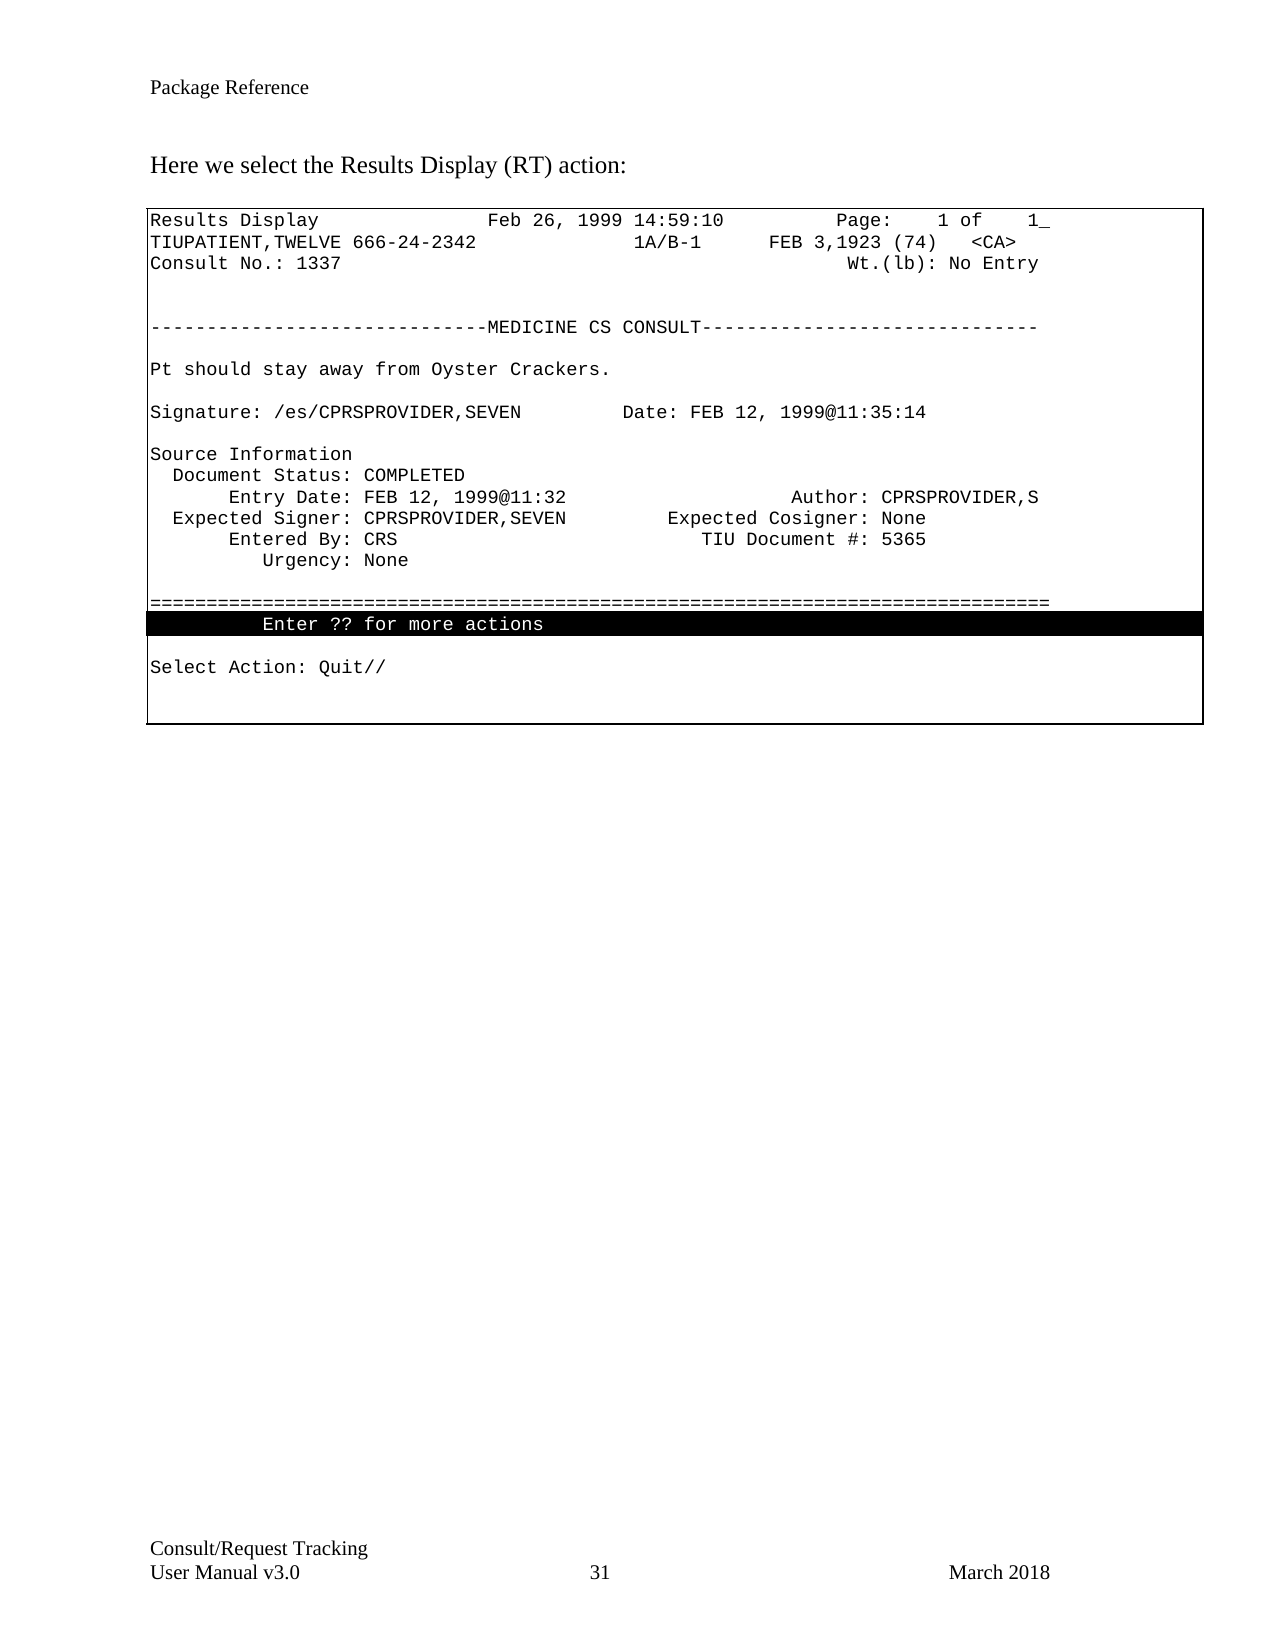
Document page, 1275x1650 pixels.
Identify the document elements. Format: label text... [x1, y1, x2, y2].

text Here we select the Results Display (RT) action: [150, 150, 1125, 179]
text Document Status: COMPLETED [148, 462, 1202, 484]
text Expected Signer: CPRSPROVIDER,SEVEN Expected Cosigner: None [148, 505, 1202, 526]
text Results Display Feb 26, 1999 14:59:10 Page: 1 of 1_ [148, 209, 1202, 229]
text Entered By: CRS TIU Document #: 5365 [148, 526, 1202, 547]
text ------------------------------MEDICINE CS CONSULT------------------------------ [148, 314, 1202, 339]
text TIUPATIENT,TWELVE 666-24-2342 1A/B-1 FEB 3,1923 (74) <CA> [148, 229, 1202, 250]
text Consult No.: 1337 Wt.(lb): No Entry [148, 250, 1202, 275]
text Urgency: None [148, 547, 1202, 572]
text Entry Date: FEB 12, 1999@11:32 Author: CPRSPROVIDER,S [148, 484, 1202, 505]
text ================================================================================ [148, 590, 1202, 611]
text Signature: /es/CPRSPROVIDER,SEVEN Date: FEB 12, 1999@11:35:14 [148, 399, 1202, 424]
text Pt should stay away from Oyster Crackers. [148, 356, 1202, 381]
text Enter ?? for more actions [148, 611, 1202, 636]
text Select Action: Quit// [148, 654, 1202, 679]
text Source Information [148, 441, 1202, 462]
